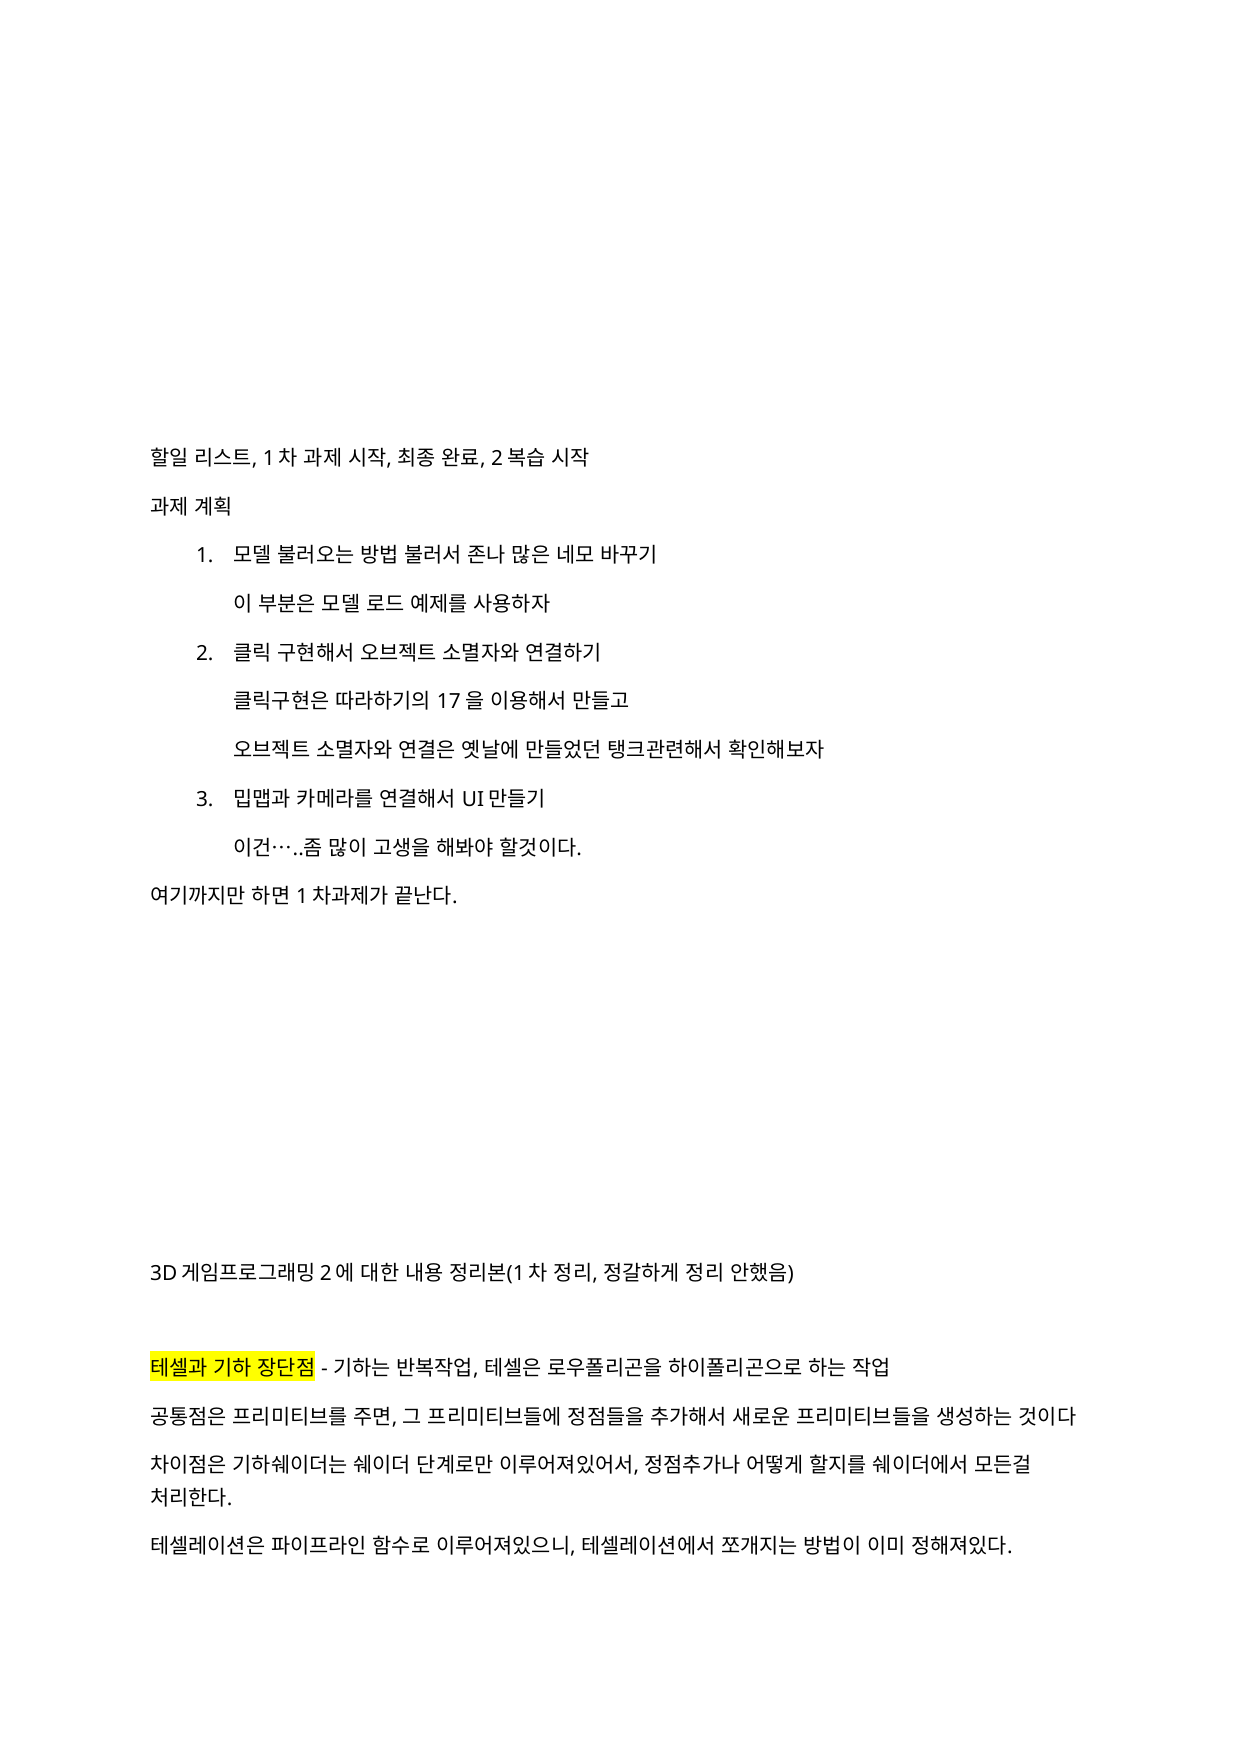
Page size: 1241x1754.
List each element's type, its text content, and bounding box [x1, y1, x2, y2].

list 밉맵과 카메라를 연결해서 UI만들기 [196, 782, 1090, 812]
text 여기까지만 하면 1차과제가 끝난다. [150, 879, 1090, 910]
list 클릭 구현해서 오브젝트 소멸자와 연결하기 [196, 636, 1090, 666]
text 할일 리스트, 1차 과제 시작, 최종 완료, 2복습 시작 [150, 441, 1090, 471]
list 모델 불러오는 방법 불러서 존나 많은 네모 바꾸기 [196, 538, 1090, 569]
text 3D게임프로그래밍2에 대한 내용 정리본(1차 정리, 정갈하게 정리 안했음) [150, 1256, 1090, 1286]
text 테셀과 기하 장단점 - 기하는 반복작업, 테셀은 로우폴리곤을 하이폴리곤으로 하는 작업 [150, 1351, 1090, 1382]
text 과제 계획 [150, 490, 1090, 520]
text 테셀레이션은 파이프라인 함수로 이루어져있으니, 테셀레이션에서 쪼개지는 방법이 이미 정해져있다. [150, 1529, 1090, 1560]
text 공통점은 프리미티브를 주면, 그 프리미티브들에 정점들을 추가해서 새로운 프리미티브들을 생성하는 것이다 [150, 1400, 1090, 1430]
text 클릭구현은 따라하기의 17을 이용해서 만들고 [233, 685, 1090, 715]
list 이건…..좀 많이 고생을 해봐야 할것이다. [233, 831, 1090, 861]
list 이 부분은 모델 로드 예제를 사용하자 [233, 587, 1090, 617]
text 차이점은 기하쉐이더는 쉐이더 단계로만 이루어져있어서, 정점추가나 어떻게 할지를 쉐이더에서 모든걸 처리한다. [150, 1449, 1090, 1511]
text 오브젝트 소멸자와 연결은 옛날에 만들었던 탱크관련해서 확인해보자 [233, 733, 1090, 764]
